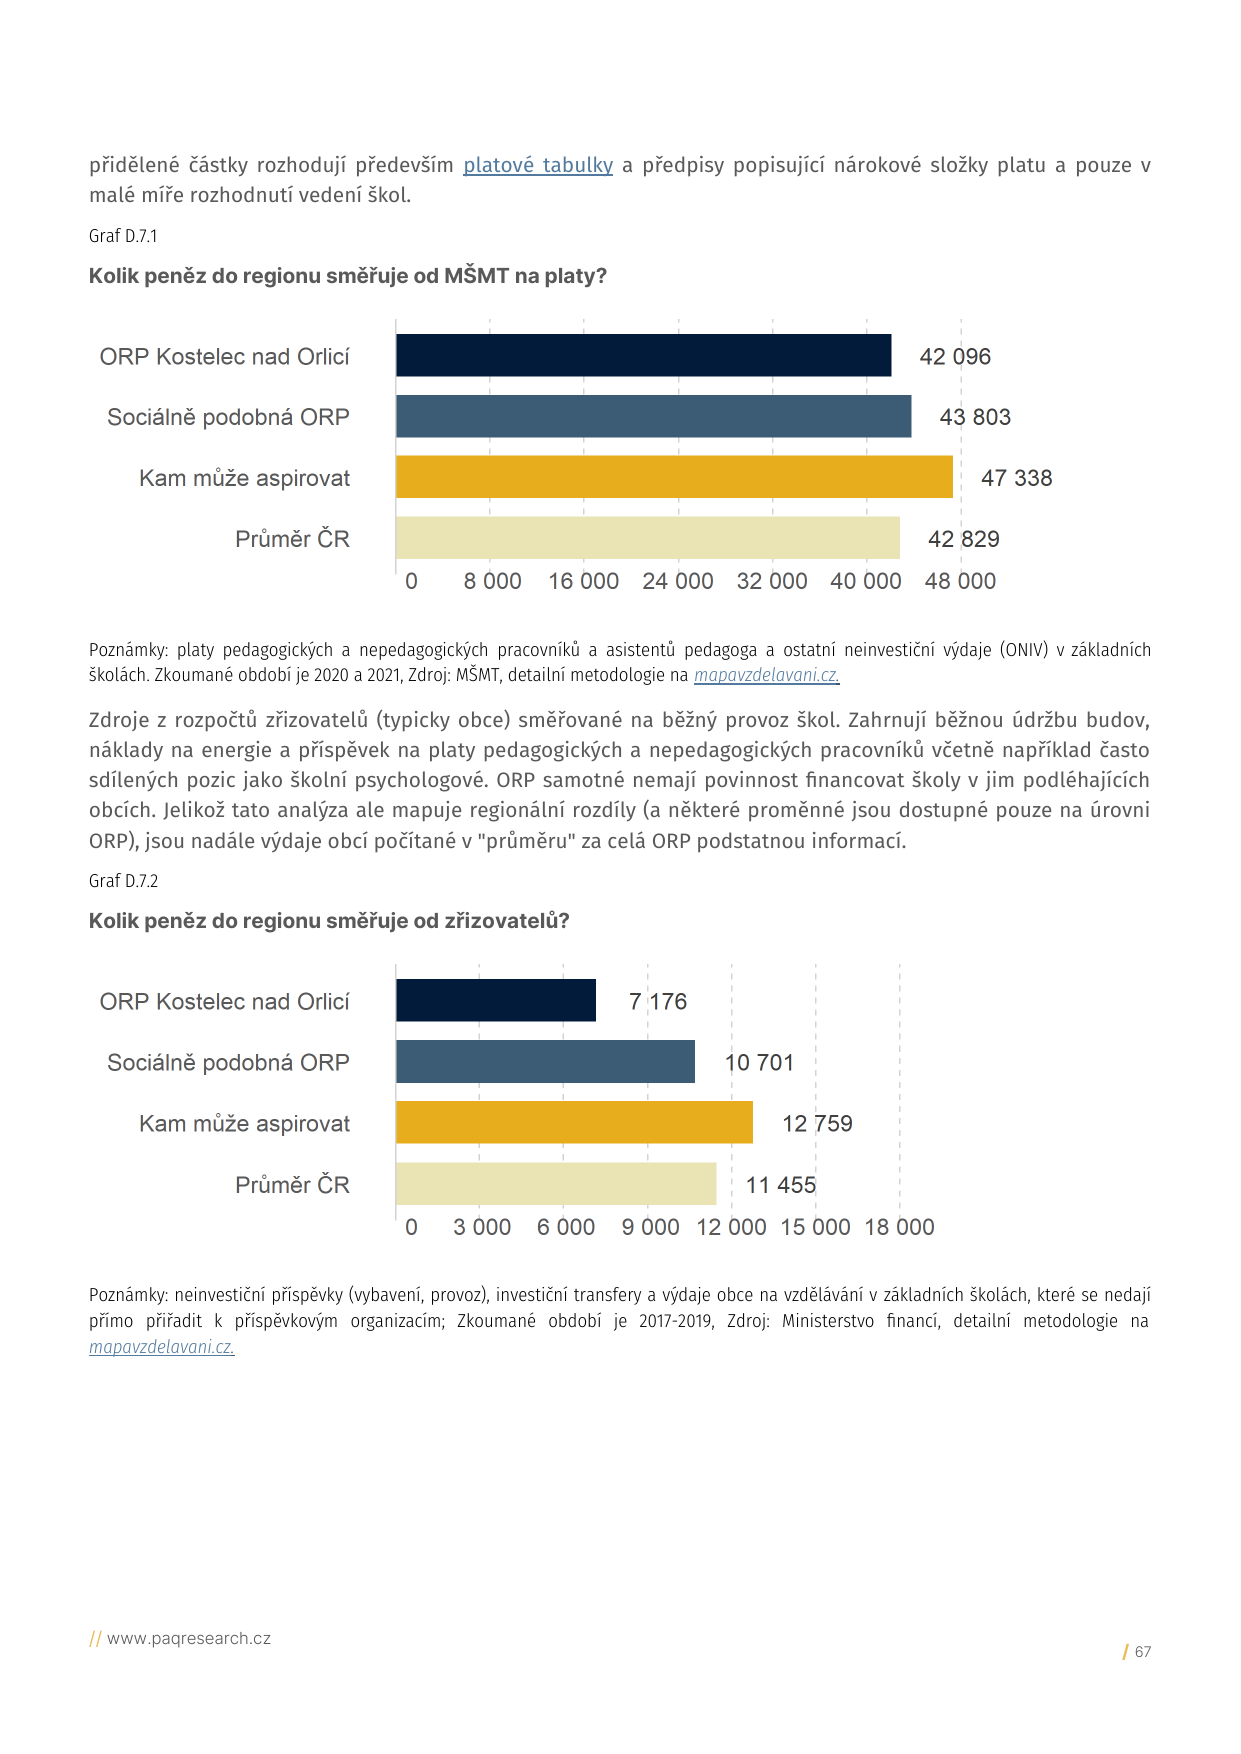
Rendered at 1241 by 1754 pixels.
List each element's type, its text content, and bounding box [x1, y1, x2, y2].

text Kolik peněz do regionu směřuje od MŠMT na platy? [89, 263, 1152, 288]
text Kolik peněz do regionu směřuje od zřizovatelů? [89, 909, 1152, 934]
text Poznámky: neinvestiční příspěvky (vybavení, provoz), investiční transfery a výdaje obce na vzdělávání v základních školách, které se nedají přímo přiřadit k příspěvkovým organizacím; Zkoumané období je 2017-2019, Zdroj: Ministerstvo financí, detailní metodologie na mapavzdelavani.cz. [89, 1284, 1152, 1358]
text Graf D.7.1 [89, 225, 1152, 247]
picture [88, 290, 1139, 622]
text Zdroje z rozpočtů zřizovatelů (typicky obce) směřované na běžný provoz škol. Zahrnují běžnou údržbu budov, náklady na energie a příspěvek na platy pedagogických a nepedagogických pracovníků včetně například často sdílených pozic jako školní psychologové. ORP samotné nemají povinnost financovat školy v jim podléhajících obcích. Jelikož tato analýza ale mapuje regionální rozdíly (a některé proměnné jsou dostupné pouze na úrovni ORP), jsou nadále výdaje obcí počítané v "průměru" za celá ORP podstatnou informací. [89, 703, 1152, 854]
picture [88, 935, 1139, 1268]
text Poznámky: platy pedagogických a nepedagogických pracovníků a asistentů pedagoga a ostatní neinvestiční výdaje (ONIV) v základních školách. Zkoumané období je 2020 a 2021, Zdroj: MŠMT, detailní metodologie na mapavzdelavani.cz. [89, 638, 1152, 687]
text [89, 148, 1152, 208]
text Graf D.7.2 [89, 870, 1152, 893]
